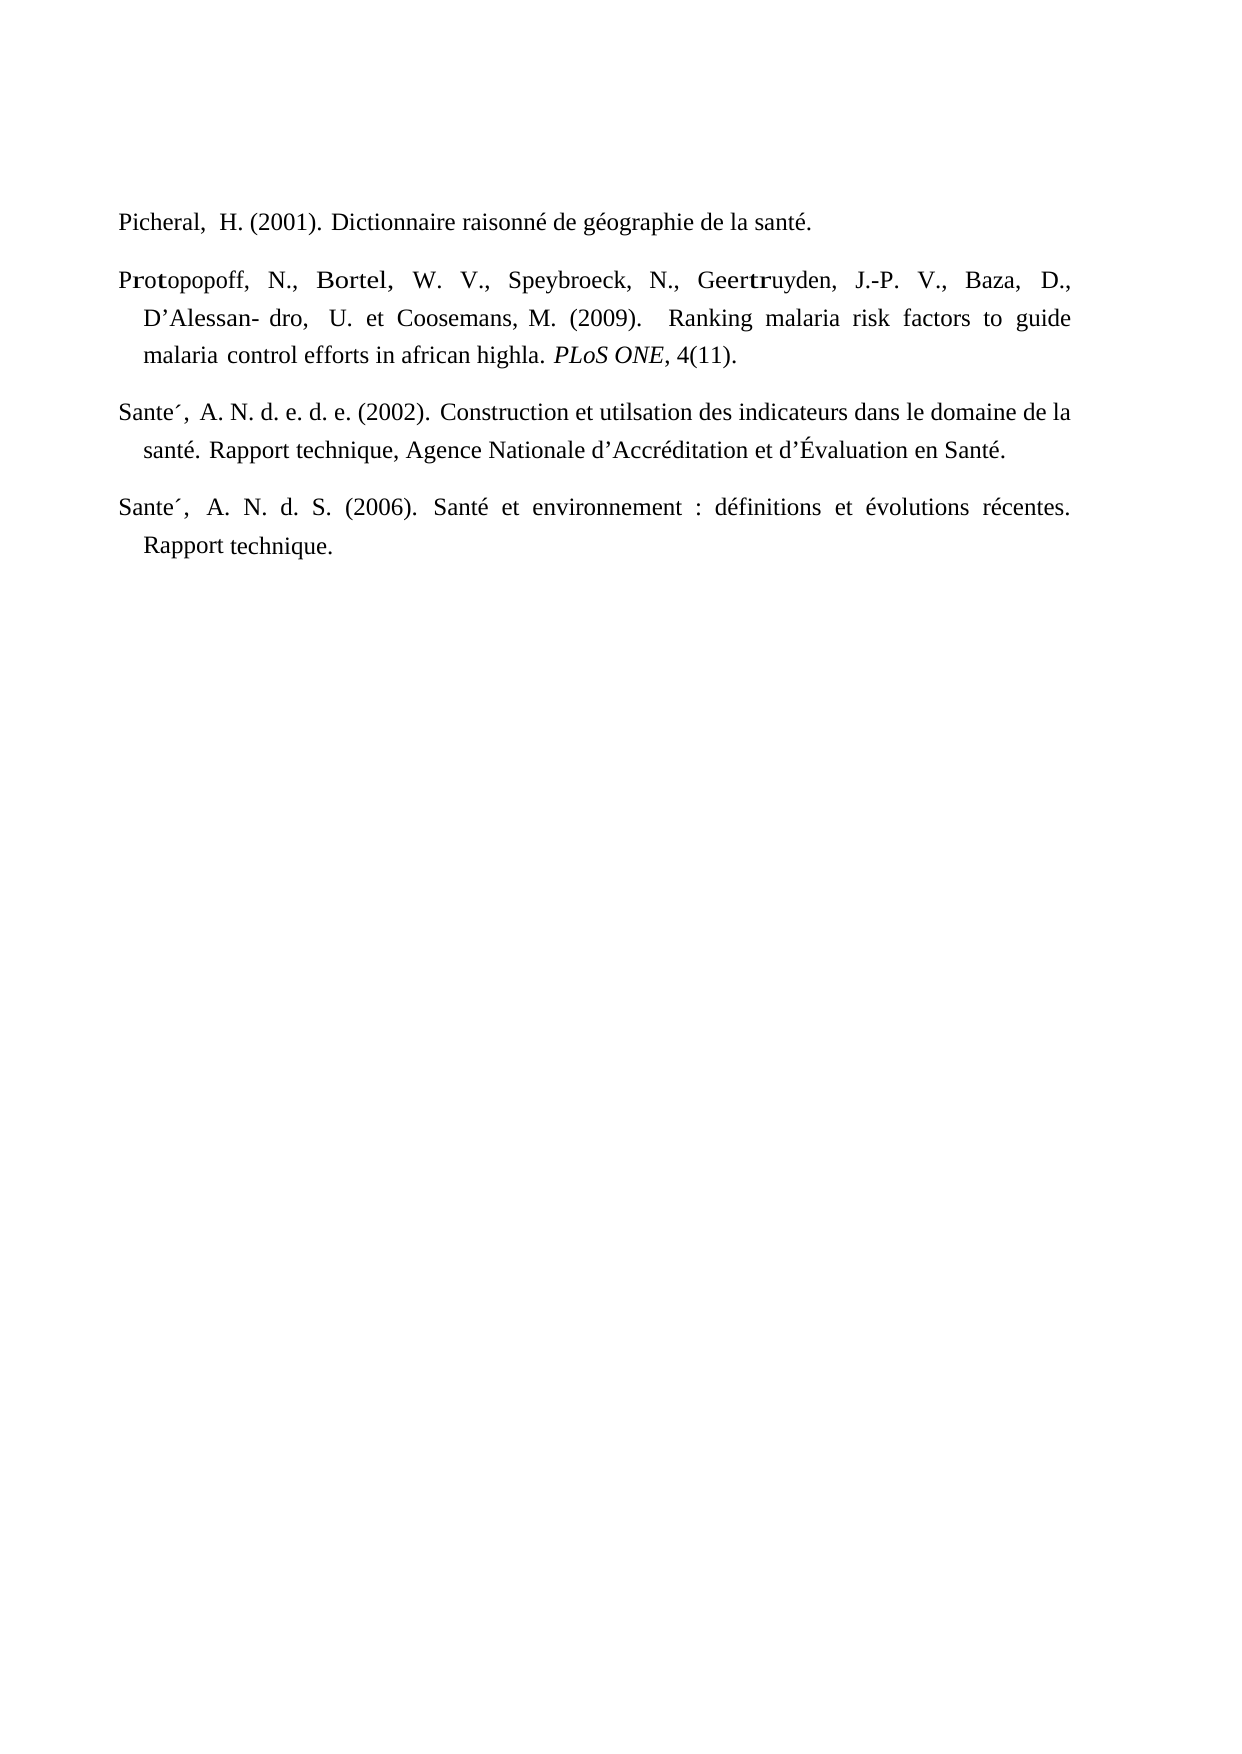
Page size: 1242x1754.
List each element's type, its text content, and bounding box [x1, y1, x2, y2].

text Protopopoff, N., Bortel, W. V., Speybroeck, N., Geertruyden, J.-P. V., Baza, D., D’Alessan- dro, U. et Coosemans, M. (2009). Ranking malaria risk factors to guide malaria control efforts in african highla. PLoS ONE, 4(11). [118, 266, 1071, 368]
text Sante´, A. N. d. e. d. e. (2002). Construction et utilsation des indicateurs dans le domaine de la santé. Rapport technique, Agence Nationale d’Accréditation et d’Évaluation en Santé. [118, 397, 1071, 463]
text Sante´, A. N. d. S. (2006). Santé et environnement : définitions et évolutions récentes. Rapport technique. [118, 492, 1071, 560]
text Picheral, H. (2001). Dictionnaire raisonné de géographie de la santé. [118, 207, 1077, 236]
